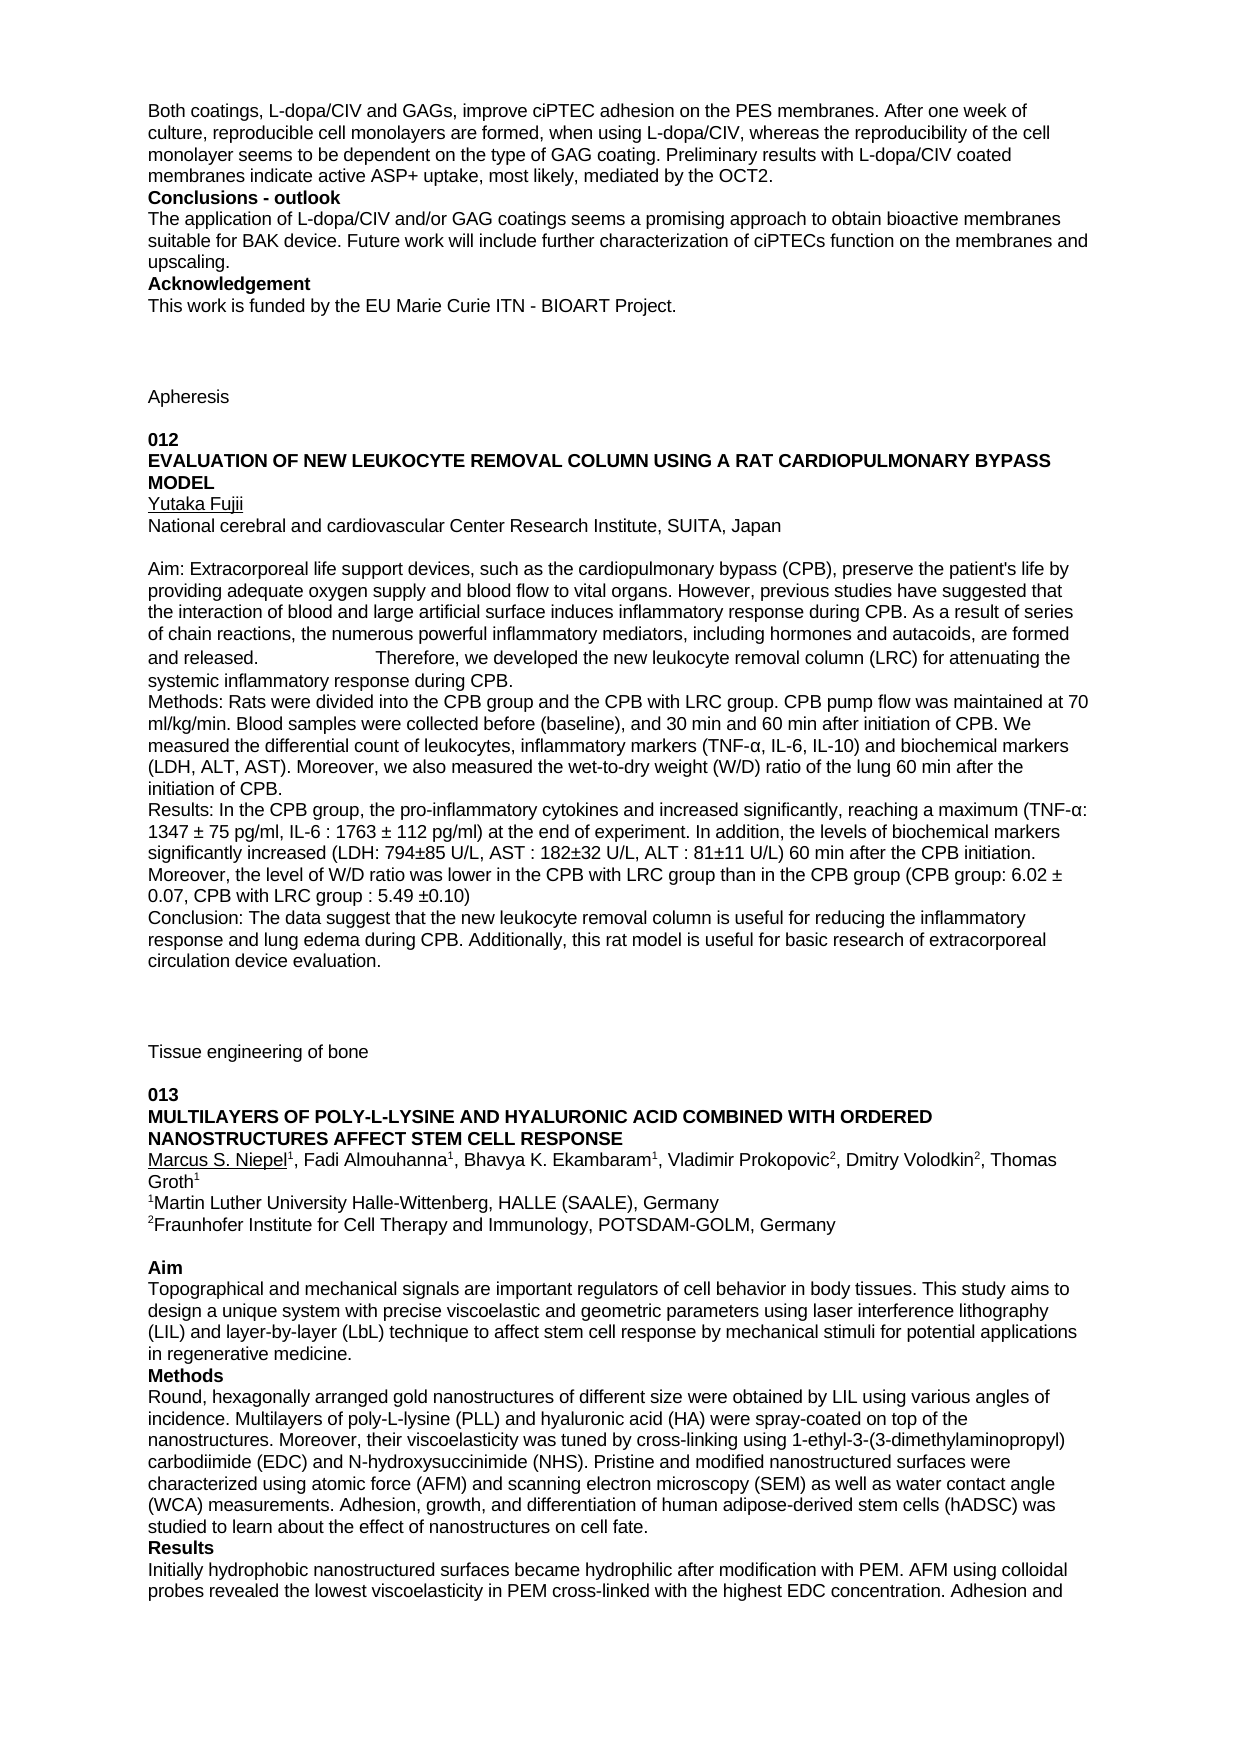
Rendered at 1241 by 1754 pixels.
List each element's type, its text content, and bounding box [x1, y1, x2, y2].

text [148, 1558, 1090, 1602]
text This work is funded by the EU Marie Curie ITN - BIOART Project. [148, 294, 1090, 316]
text Methods [148, 1364, 1090, 1386]
text Aim: Extracorporeal life support devices, such as the cardiopulmonary bypass (CPB), preserve the patient's life by providing adequate oxygen supply and blood flow to vital organs. However, previous studies have suggested that the interaction of blood and large artificial surface induces inflammatory response during CPB. As a result of series of chain reactions, the numerous powerful inflammatory mediators, including hormones and autacoids, are formed and released. Therefore, we developed the new leukocyte removal column (LRC) for attenuating the systemic inflammatory response during CPB. [148, 558, 1090, 691]
text Apheresis [148, 337, 1090, 407]
text 013 [148, 1084, 1090, 1106]
text Marcus S. Niepel1, Fadi Almouhanna1, Bhavya K. Ekambaram1, Vladimir Prokopovic2, Dmitry Volodkin2, Thomas Groth1 [148, 1149, 1090, 1192]
text Conclusion: The data suggest that the new leukocyte removal column is useful for reducing the inflammatory response and lung edema during CPB. Additionally, this rat model is useful for basic research of extracorporeal circulation device evaluation. [148, 907, 1090, 972]
text Results: In the CPB group, the pro-inflammatory cytokines and increased significantly, reaching a maximum (TNF-α: 1347 ± 75 pg/ml, IL-6 : 1763 ± 112 pg/ml) at the end of experiment. In addition, the levels of biochemical markers significantly increased (LDH: 794±85 U/L, AST : 182±32 U/L, ALT : 81±11 U/L) 60 min after the CPB initiation. Moreover, the level of W/D ratio was lower in the CPB with LRC group than in the CPB group (CPB group: 6.02 ± 0.07, CPB with LRC group : 5.49 ±0.10) [148, 799, 1090, 907]
text 2Fraunhofer Institute for Cell Therapy and Immunology, POTSDAM-GOLM, Germany [148, 1213, 1090, 1235]
text Tissue engineering of bone [148, 993, 1090, 1063]
text 1Martin Luther University Halle-Wittenberg, HALLE (SAALE), Germany [148, 1192, 1090, 1213]
text Results [148, 1537, 1090, 1558]
text EVALUATION OF NEW LEUKOCYTE REMOVAL COLUMN USING A RAT CARDIOPULMONARY BYPASS MODEL [148, 450, 1090, 493]
text Aim [148, 1257, 1090, 1278]
text Yutaka Fujii [148, 493, 1090, 515]
text Methods: Rats were divided into the CPB group and the CPB with LRC group. CPB pump flow was maintained at 70 ml/kg/min. Blood samples were collected before (baseline), and 30 min and 60 min after initiation of CPB. We measured the differential count of leukocytes, inflammatory markers (TNF-α, IL-6, IL-10) and biochemical markers (LDH, ALT, AST). Moreover, we also measured the wet-to-dry weight (W/D) ratio of the lung 60 min after the initiation of CPB. [148, 691, 1090, 799]
text MULTILAYERS OF POLY-L-LYSINE AND HYALURONIC ACID COMBINED WITH ORDERED NANOSTRUCTURES AFFECT STEM CELL RESPONSE [148, 1106, 1090, 1149]
text Topographical and mechanical signals are important regulators of cell behavior in body tissues. This study aims to design a unique system with precise viscoelastic and geometric parameters using laser interference lithography (LIL) and layer-by-layer (LbL) technique to affect stem cell response by mechanical stimuli for potential applications in regenerative medicine. [148, 1278, 1090, 1364]
text The application of L-dopa/CIV and/or GAG coatings seems a promising approach to obtain bioactive membranes suitable for BAK device. Future work will include further characterization of ciPTECs function on the membranes and upscaling. [148, 208, 1090, 273]
text Conclusions - outlook [148, 187, 1090, 208]
text Round, hexagonally arranged gold nanostructures of different size were obtained by LIL using various angles of incidence. Multilayers of poly-L-lysine (PLL) and hyaluronic acid (HA) were spray-coated on top of the nanostructures. Moreover, their viscoelasticity was tuned by cross-linking using 1-ethyl-3-(3-dimethylaminopropyl) carbodiimide (EDC) and N-hydroxysuccinimide (NHS). Pristine and modified nanostructured surfaces were characterized using atomic force (AFM) and scanning electron microscopy (SEM) as well as water contact angle (WCA) measurements. Adhesion, growth, and differentiation of human adipose-derived stem cells (hADSC) was studied to learn about the effect of nanostructures on cell fate. [148, 1386, 1090, 1537]
text National cerebral and cardiovascular Center Research Institute, SUITA, Japan [148, 515, 1090, 536]
text Both coatings, L-dopa/CIV and GAGs, improve ciPTEC adhesion on the PES membranes. After one week of culture, reproducible cell monolayers are formed, when using L-dopa/CIV, whereas the reproducibility of the cell monolayer seems to be dependent on the type of GAG coating. Preliminary results with L-dopa/CIV coated membranes indicate active ASP+ uptake, most likely, mediated by the OCT2. [148, 100, 1090, 187]
text 012 [148, 428, 1090, 450]
text Acknowledgement [148, 273, 1090, 294]
